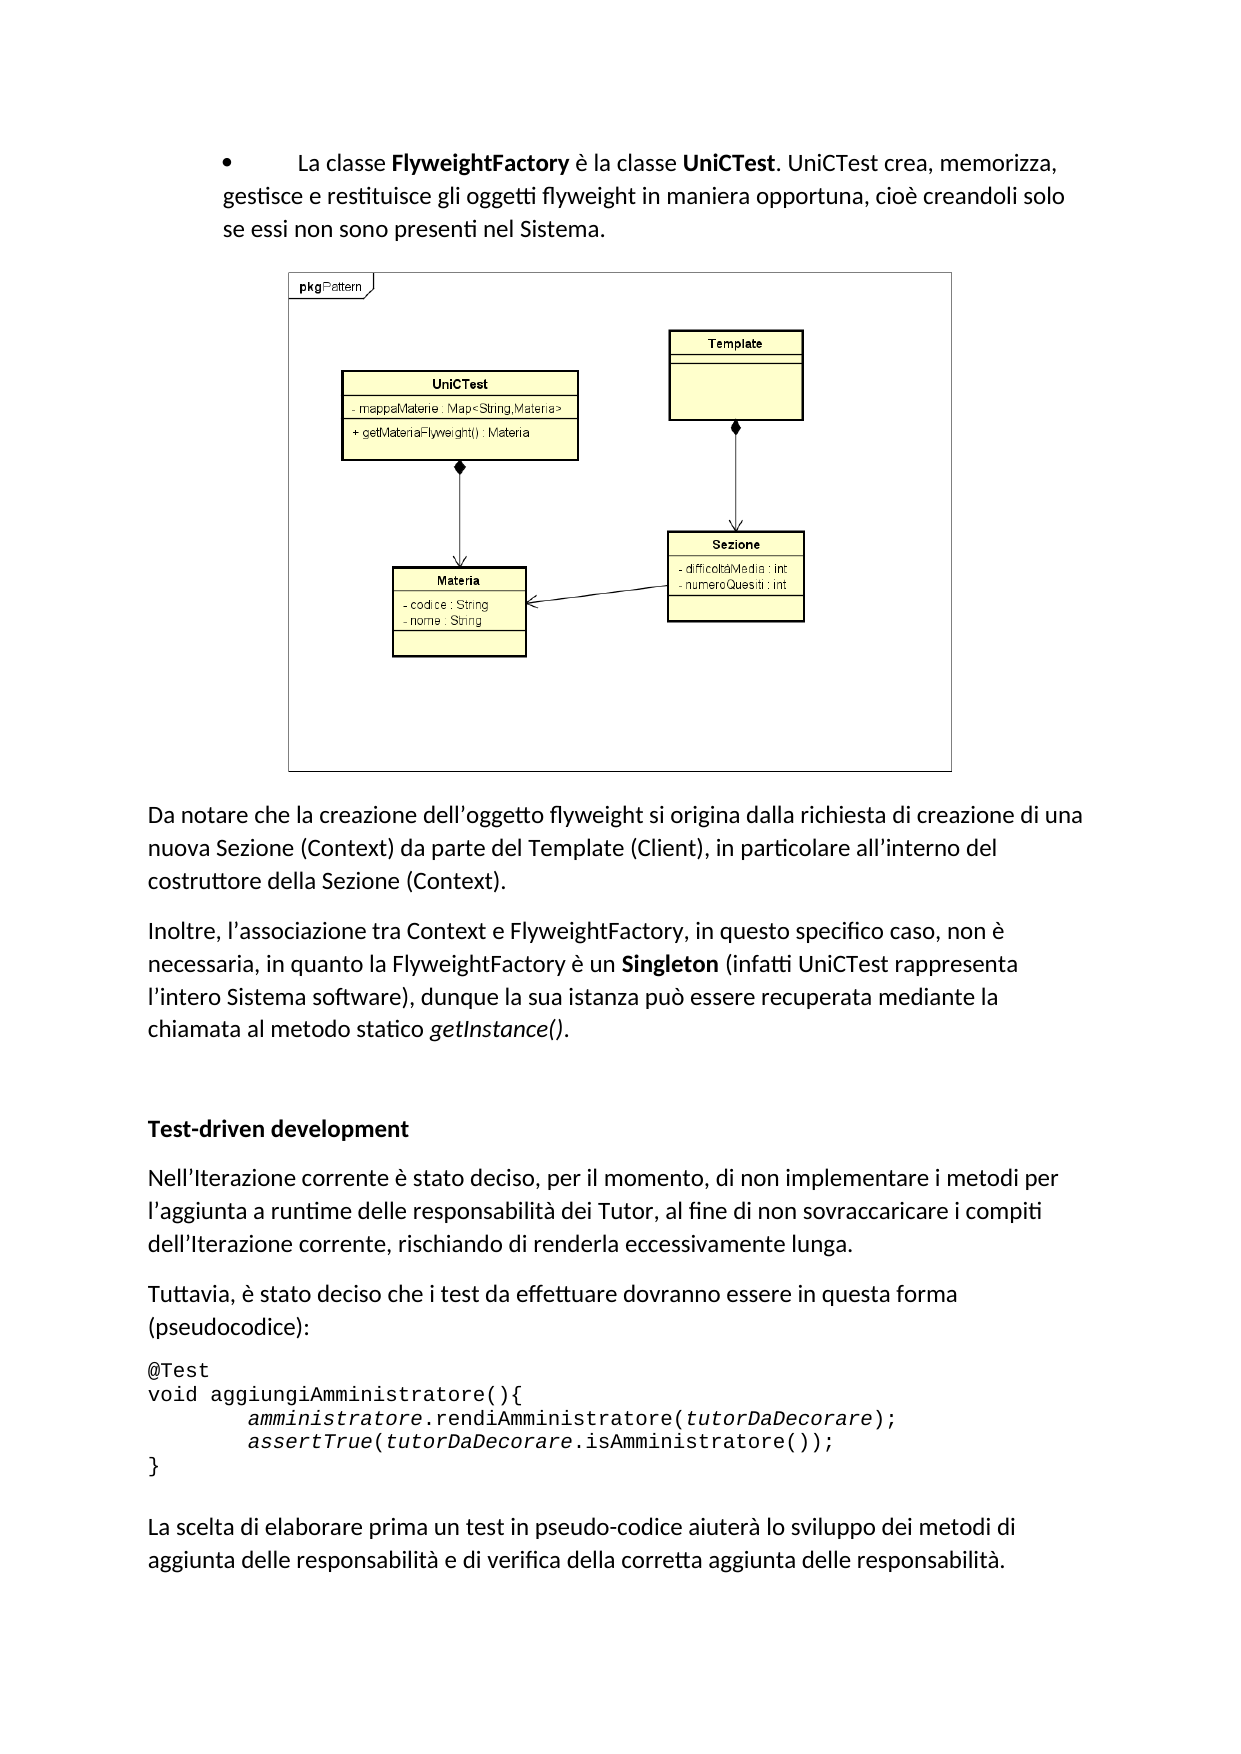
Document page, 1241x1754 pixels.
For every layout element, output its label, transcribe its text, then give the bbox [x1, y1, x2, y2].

text Test-driven development [148, 1113, 1093, 1143]
text Nell’Iterazione corrente è stato deciso, per il momento, di non implementare i metodi per l’aggiunta a runtime delle responsabilità dei Tutor, al fine di non sovraccaricare i compiti dell’Iterazione corrente, rischiando di renderla eccessivamente lunga. [148, 1162, 1093, 1259]
picture [278, 263, 962, 781]
list La classe FlyweightFactory è la classe UniCTest. UniCTest crea, memorizza, gestisce e restituisce gli oggetti flyweight in maniera opportuna, cioè creandoli solo se essi non sono presenti nel Sistema. [223, 148, 1093, 244]
text Tuttavia, è stato deciso che i test da effettuare dovranno essere in questa forma (pseudocodice): [148, 1278, 1093, 1341]
text Da notare che la creazione dell’oggetto flyweight si origina dalla richiesta di creazione di una nuova Sezione (Context) da parte del Template (Client), in particolare all’interno del costruttore della Sezione (Context). [148, 799, 1093, 896]
text @Test void aggiungiAmministratore(){ amministratore.rendiAmministratore(tutorDaDecorare); assertTrue(tutorDaDecorare.isAmministratore()); } [148, 1360, 1093, 1478]
text Inoltre, l’associazione tra Context e FlyweightFactory, in questo specifico caso, non è necessaria, in quanto la FlyweightFactory è un Singleton (infatti UniCTest rappresenta l’intero Sistema software), dunque la sua istanza può essere recuperata mediante la chiamata al metodo statico getInstance(). [148, 915, 1093, 1044]
text La scelta di elaborare prima un test in pseudo-codice aiuterà lo sviluppo dei metodi di aggiunta delle responsabilità e di verifica della corretta aggiunta delle responsabilità. [148, 1478, 1093, 1575]
